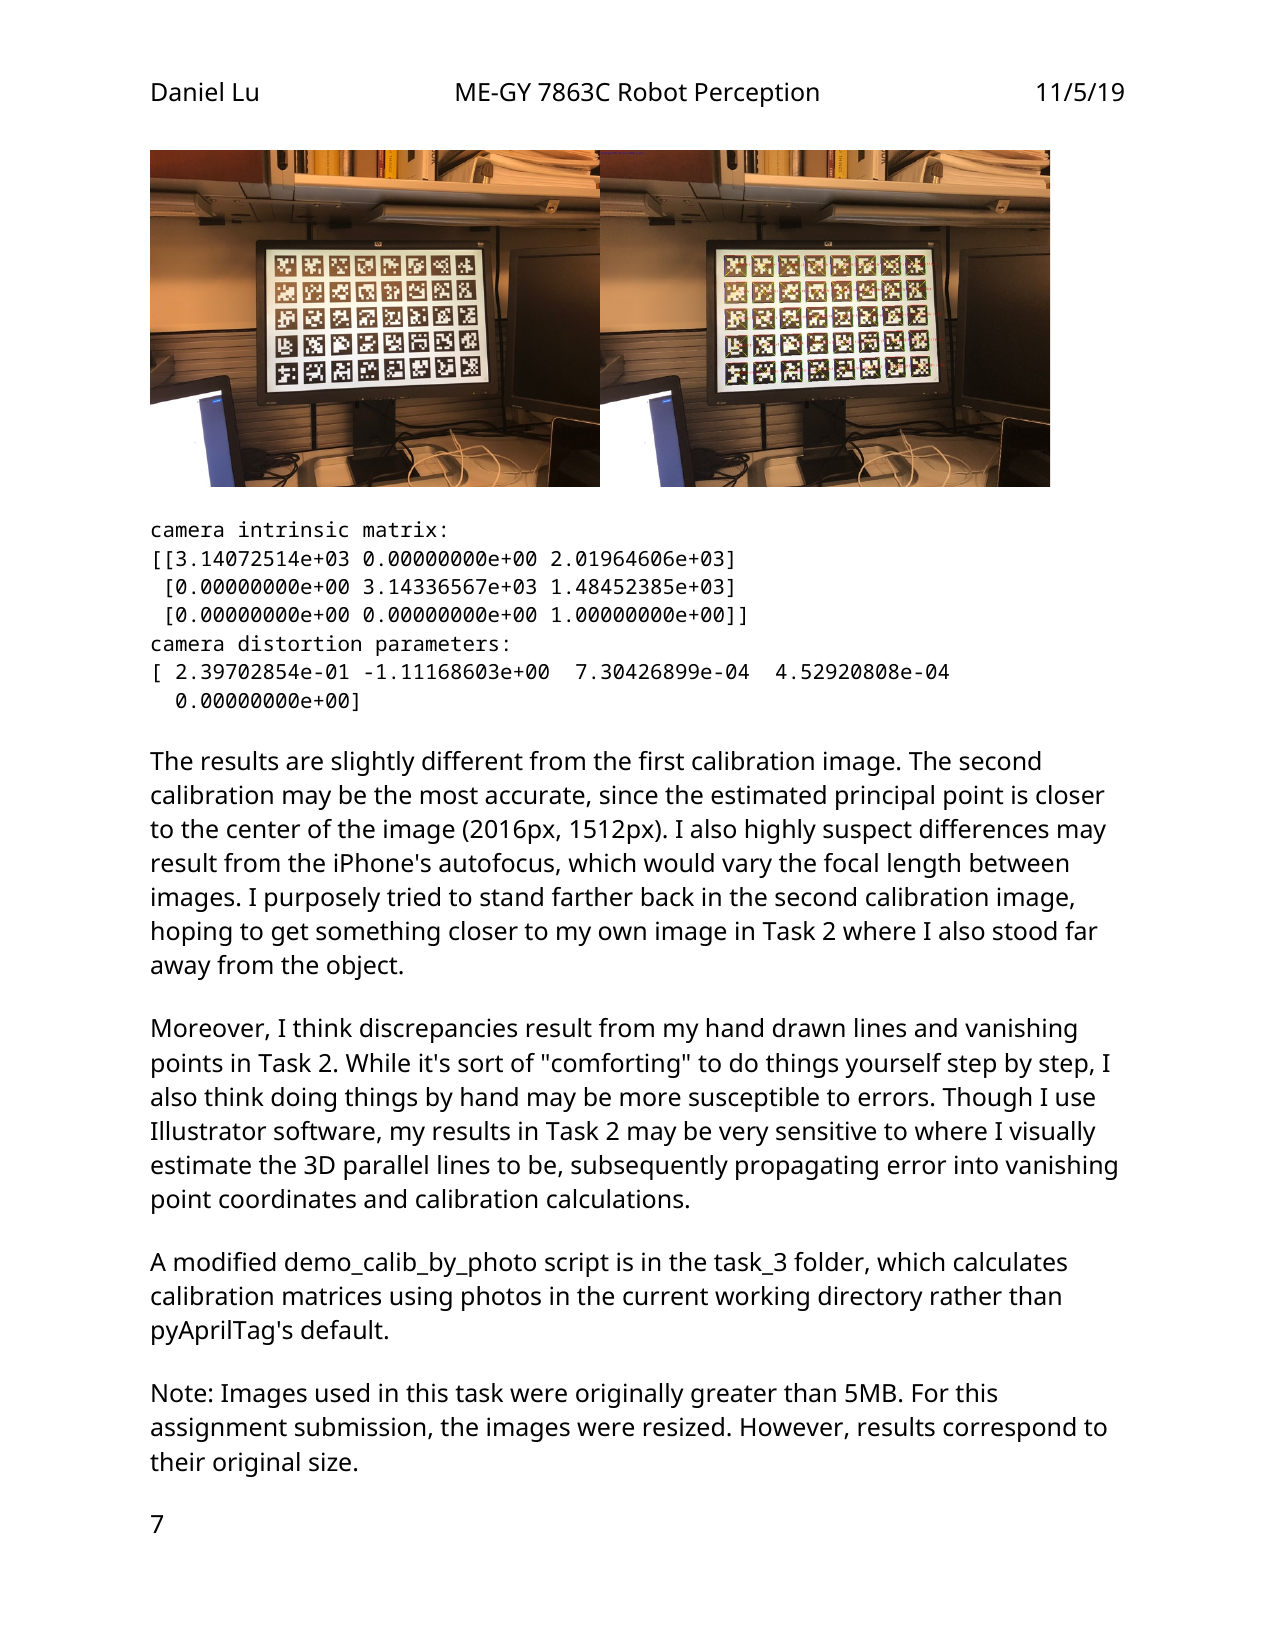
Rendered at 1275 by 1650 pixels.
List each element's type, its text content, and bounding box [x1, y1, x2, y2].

text camera intrinsic matrix: [150, 515, 1125, 544]
text The results are slightly different from the first calibration image. The second calibration may be the most accurate, since the estimated principal point is closer to the center of the image (2016px, 1512px). I also highly suspect differences may result from the iPhone's autofocus, which would vary the focal length between images. I purposely tried to stand farther back in the second calibration image, hoping to get something closer to my own image in Task 2 where I also stood far away from the object. [150, 743, 1125, 982]
text Note: Images used in this task were originally greater than 5MB. For this assignment submission, the images were resized. However, results correspond to their original size. [150, 1376, 1125, 1478]
text [0.00000000e+00 3.14336567e+03 1.48452385e+03] [150, 572, 1125, 601]
text camera distortion parameters: [150, 629, 1125, 657]
text A modified demo_calib_by_photo script is in the task_3 folder, which calculates calibration matrices using photos in the current working directory rather than pyAprilTag's default. [150, 1245, 1125, 1347]
text Moreover, I think discrepancies result from my hand drawn lines and vanishing points in Task 2. While it's sort of "comforting" to do things yourself step by step, I also think doing things by hand may be more susceptible to errors. Though I use Illustrator software, my results in Task 2 may be very sensitive to where I visually estimate the 3D parallel lines to be, subsequently propagating error into vanishing point coordinates and calibration calculations. [150, 1011, 1125, 1216]
text [0.00000000e+00 0.00000000e+00 1.00000000e+00]] [150, 601, 1125, 629]
text [[3.14072514e+03 0.00000000e+00 2.01964606e+03] [150, 544, 1125, 572]
picture [150, 150, 1050, 487]
text [ 2.39702854e-01 -1.11168603e+00 7.30426899e-04 4.52920808e-04 [150, 657, 1125, 686]
text 0.00000000e+00] [150, 686, 1125, 714]
